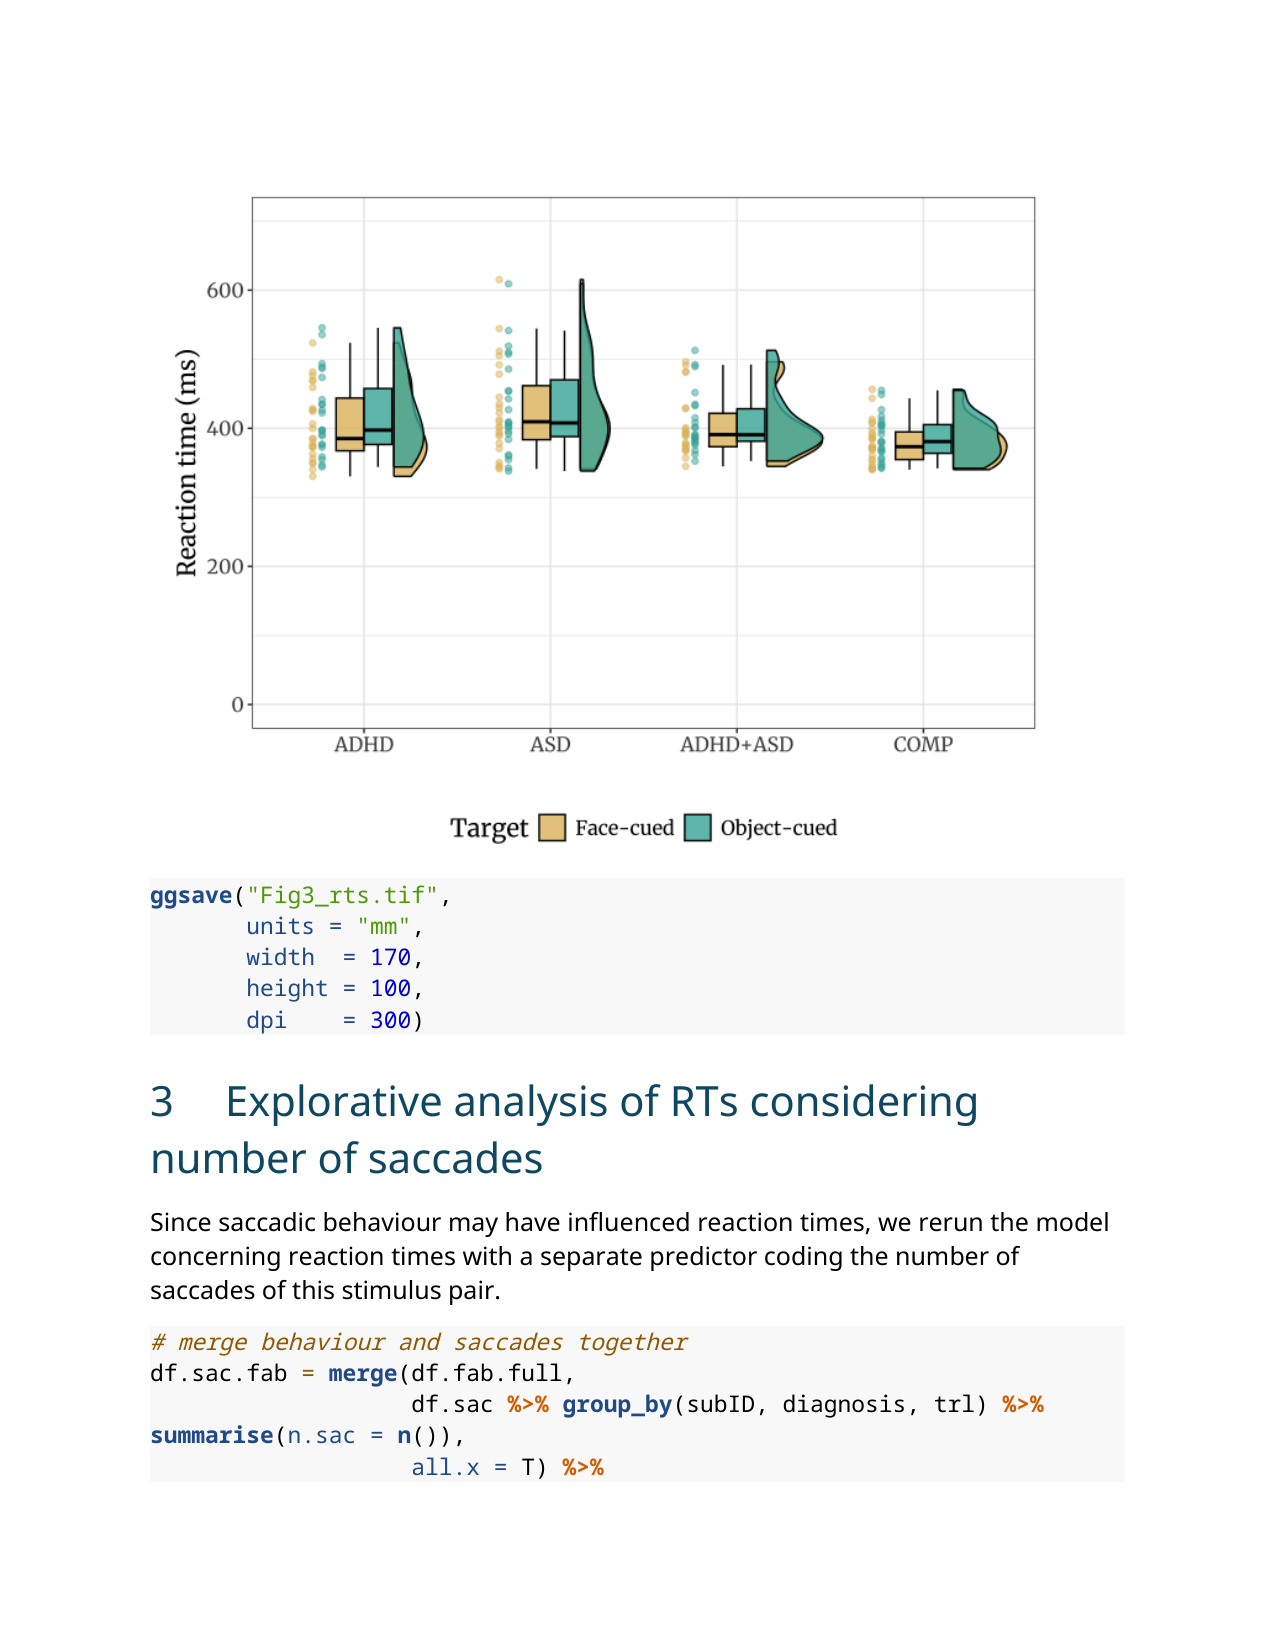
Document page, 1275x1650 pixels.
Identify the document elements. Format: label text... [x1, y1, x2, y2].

subtitle 3 Explorative analysis of RTs considering number of saccades [150, 1072, 1125, 1186]
picture [168, 150, 1044, 860]
text ggsave("Fig3_rts.tif", units = "mm", width = 170, height = 100, dpi = 300) [150, 878, 1125, 1035]
text Since saccadic behaviour may have influenced reaction times, we rerun the model concerning reaction times with a separate predictor coding the number of saccades of this stimulus pair. [150, 1204, 1125, 1307]
